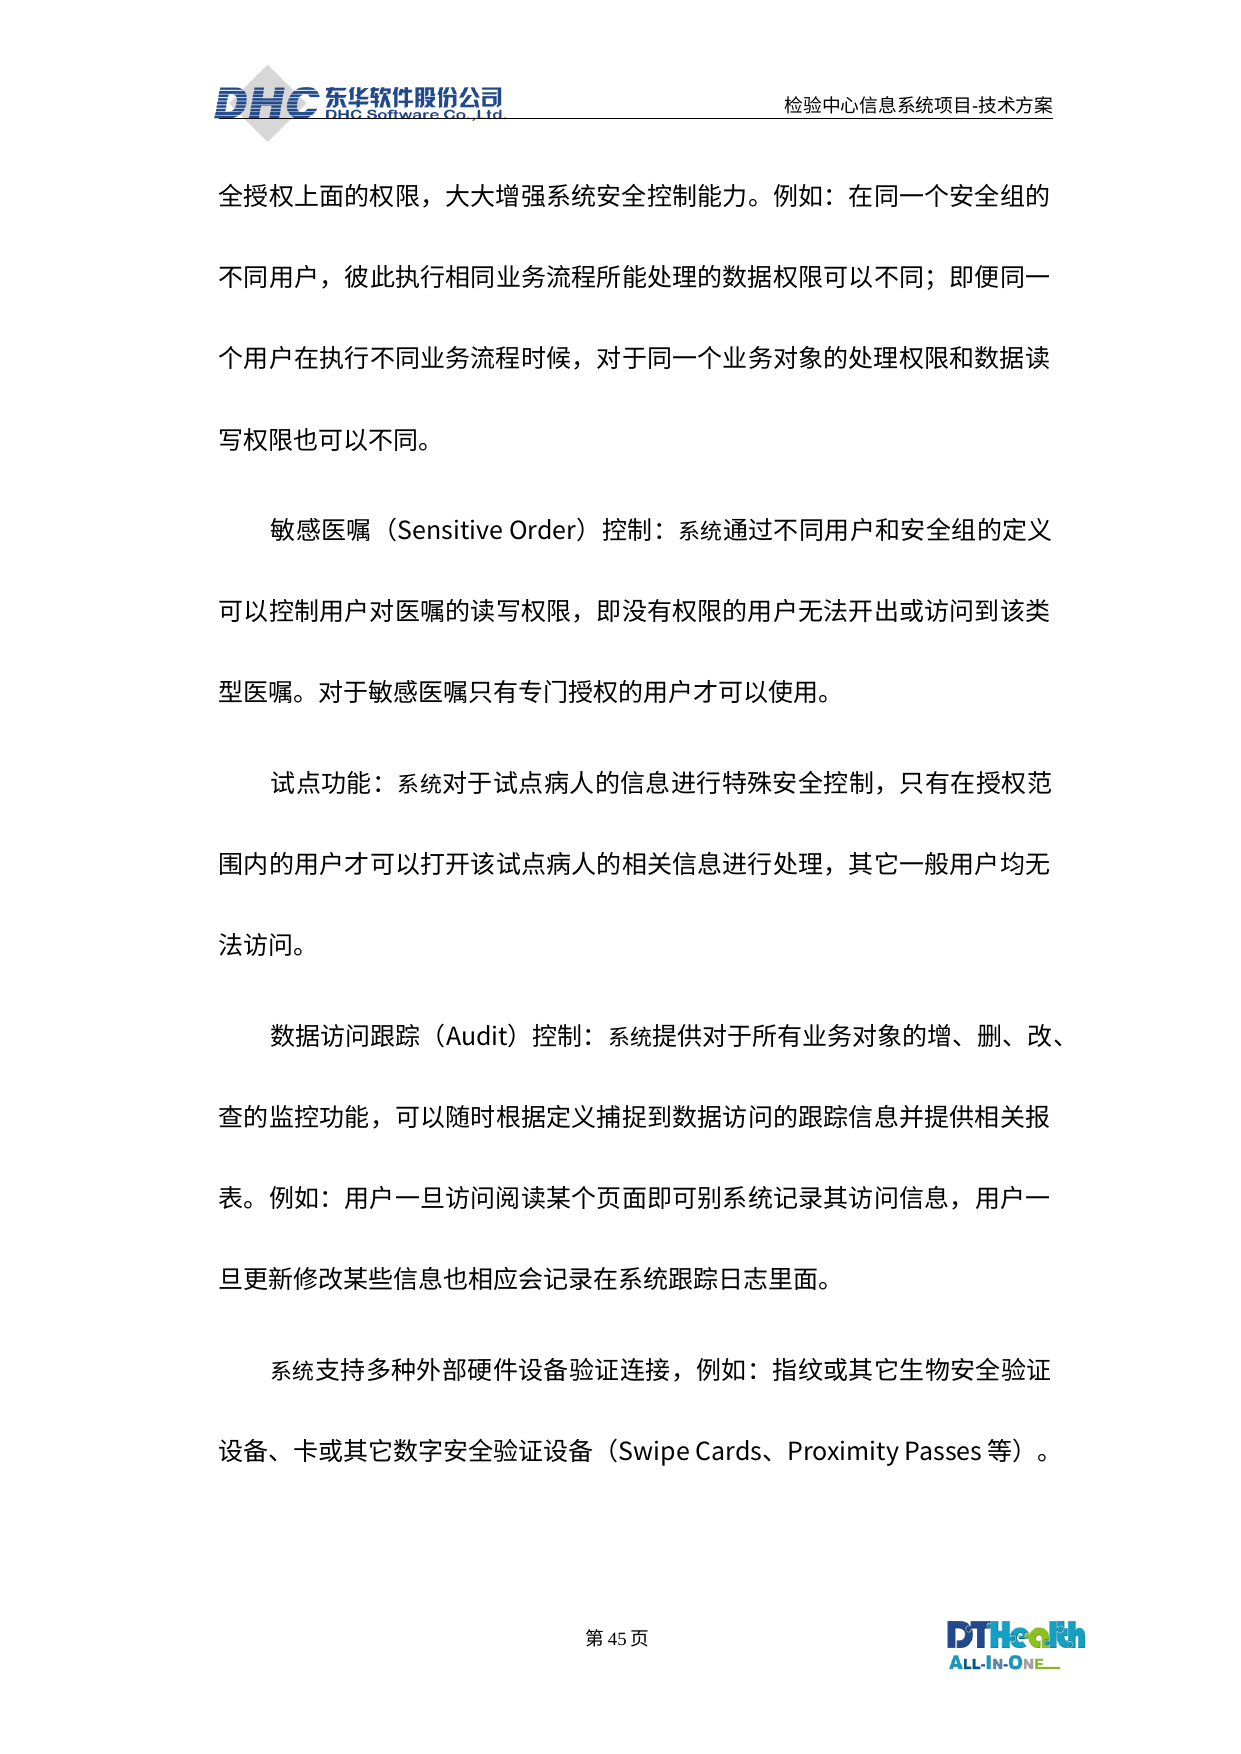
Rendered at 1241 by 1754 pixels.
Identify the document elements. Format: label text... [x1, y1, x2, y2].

picture [947, 1621, 1085, 1648]
picture [947, 1653, 1061, 1670]
text 数据访问跟踪（Audit）控制：系统提供对于所有业务对象的增、删、改、查的监控功能，可以随时根据定义捕捉到数据访问的跟踪信息并提供相关报表。例如：用户一旦访问阅读某个页面即可别系统记录其访问信息，用户一旦更新修改某些信息也相应会记录在系统跟踪日志里面。 [218, 1002, 1053, 1310]
text 系统支持多种外部硬件设备验证连接，例如：指纹或其它生物安全验证设备、卡或其它数字安全验证设备（Swipe Cards、Proximity Passes等）。 [218, 1336, 1053, 1482]
text 敏感医嘱（Sensitive Order）控制：系统通过不同用户和安全组的定义可以控制用户对医嘱的读写权限，即没有权限的用户无法开出或访问到该类型医嘱。对于敏感医嘱只有专门授权的用户才可以使用。 [218, 496, 1053, 723]
picture [214, 64, 506, 142]
text 试点功能：系统对于试点病人的信息进行特殊安全控制，只有在授权范围内的用户才可以打开该试点病人的相关信息进行处理，其它一般用户均无法访问。 [218, 749, 1053, 976]
